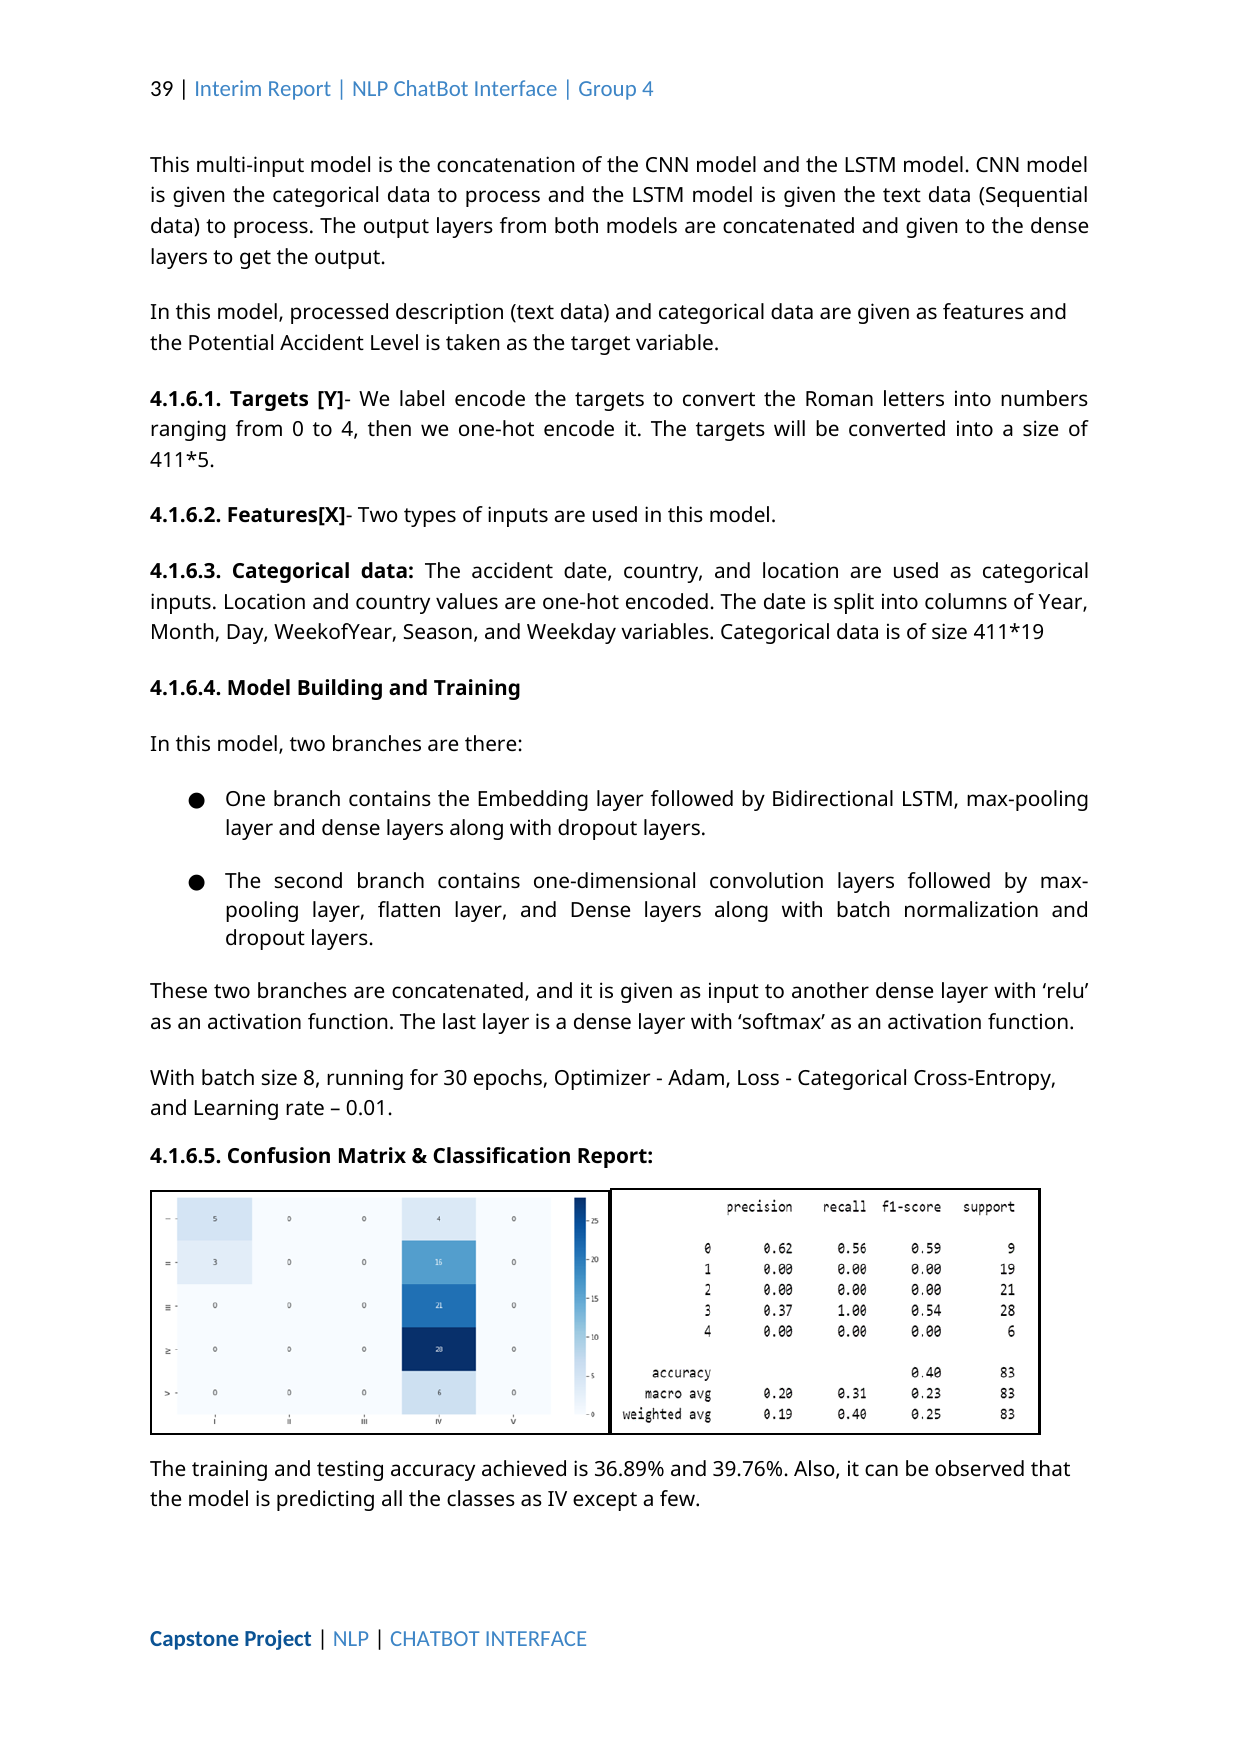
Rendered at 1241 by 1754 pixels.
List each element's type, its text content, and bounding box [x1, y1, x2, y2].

text With batch size 8, running for 30 epochs, Optimizer - Adam, Loss - Categorical Cross-Entropy, and Learning rate – 0.01. [150, 1063, 1090, 1122]
text In this model, processed description (text data) and categorical data are given as features and the Potential Accident Level is taken as the target variable. [150, 297, 1090, 357]
text The training and testing accuracy achieved is 36.89% and 39.76%. Also, it can be observed that the model is predicting all the classes as IV except a few. [150, 1454, 1090, 1513]
text In this model, two branches are there: [150, 729, 1090, 757]
picture [612, 1190, 1038, 1433]
list One branch contains the Embedding layer followed by Bidirectional LSTM, max-pooling layer and dense layers along with dropout layers. [187, 784, 1090, 841]
text 4.1.6.1. Targets [Y]- We label encode the targets to convert the Roman letters into numbers ranging from 0 to 4, then we one-hot encode it. The targets will be converted into a size of 411*5. [150, 384, 1090, 473]
picture [152, 1192, 608, 1433]
text 4.1.6.5. Confusion Matrix & Classification Report: [150, 1141, 1090, 1169]
text These two branches are concatenated, and it is given as input to another dense layer with ‘relu’ as an activation function. The last layer is a dense layer with ‘softmax’ as an activation function. [150, 977, 1090, 1036]
text This multi-input model is the concatenation of the CNN model and the LSTM model. CNN model is given the categorical data to process and the LSTM model is given the text data (Sequential data) to process. The output layers from both models are concatenated and given to the dense layers to get the output. [150, 150, 1090, 270]
text 4.1.6.3. Categorical data: The accident date, country, and location are used as categorical inputs. Location and country values are one-hot encoded. The date is split into columns of Year, Month, Day, WeekofYear, Season, and Weekday variables. Categorical data is of size 411*19 [150, 556, 1090, 646]
list The second branch contains one-dimensional convolution layers followed by max-pooling layer, flatten layer, and Dense layers along with batch normalization and dropout layers. [187, 866, 1090, 952]
text 4.1.6.2. Features[X]- Two types of inputs are used in this model. [150, 501, 1090, 529]
text 4.1.6.4. Model Building and Training [150, 673, 1090, 702]
